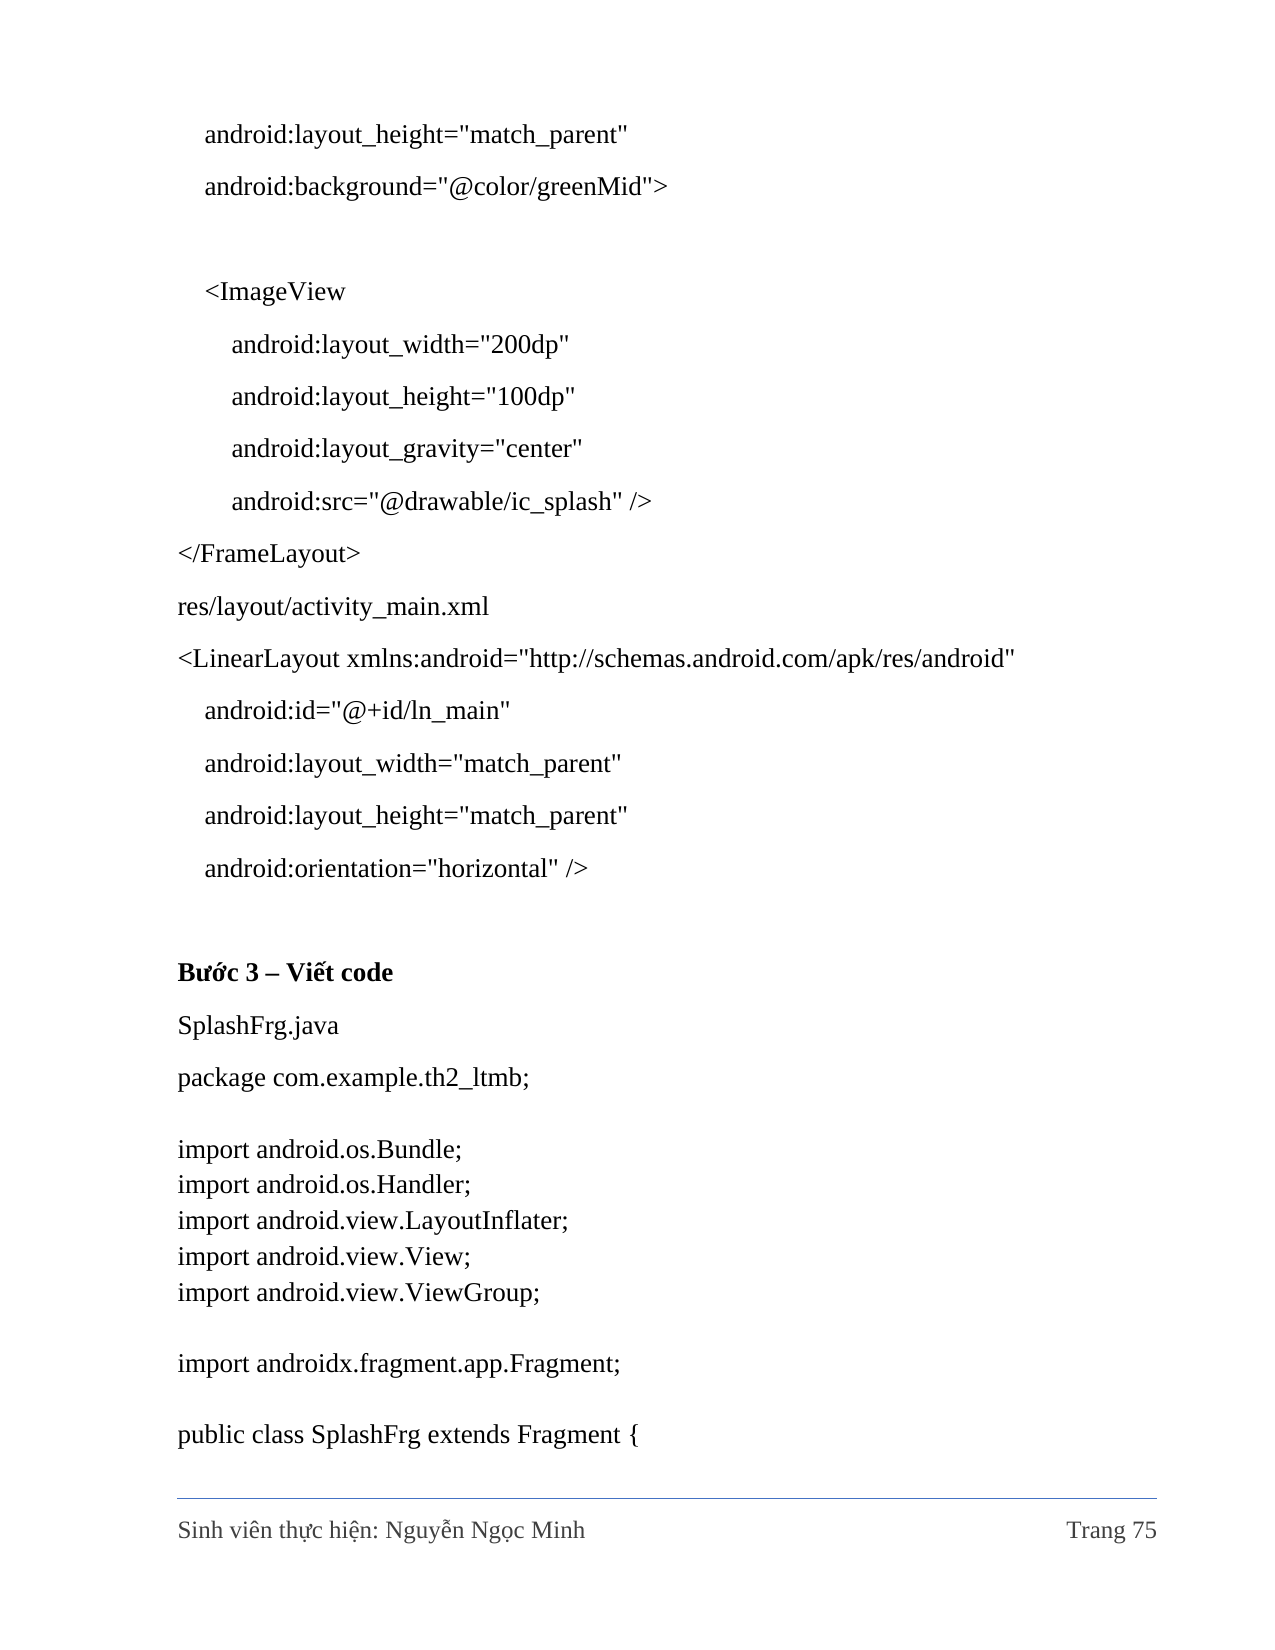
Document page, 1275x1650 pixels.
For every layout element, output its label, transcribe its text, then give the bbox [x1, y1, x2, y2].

text android:id="@+id/ln_main" [177, 694, 1157, 726]
text android:layout_gravity="center" [177, 432, 1157, 464]
text android:src="@drawable/ic_splash" /> [177, 485, 1157, 516]
text </FrameLayout> [177, 537, 1157, 568]
text android:layout_width="match_parent" [177, 747, 1157, 778]
text android:background="@color/greenMid"> [177, 171, 1157, 202]
text <ImageView [177, 275, 1157, 306]
text res/layout/activity_main.xml [177, 590, 1157, 621]
text android:layout_width="200dp" [177, 328, 1157, 359]
text SplashFrg.java [177, 1009, 1157, 1040]
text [177, 1061, 1157, 1450]
text <LinearLayout xmlns:android="http://schemas.android.com/apk/res/android" [177, 642, 1157, 673]
text android:orientation="horizontal" /> [177, 852, 1157, 883]
text Bước 3 – Viết code [177, 956, 1157, 988]
text android:layout_height="100dp" [177, 380, 1157, 411]
text android:layout_height="match_parent" [177, 799, 1157, 830]
text android:layout_height="match_parent" [177, 118, 1157, 149]
